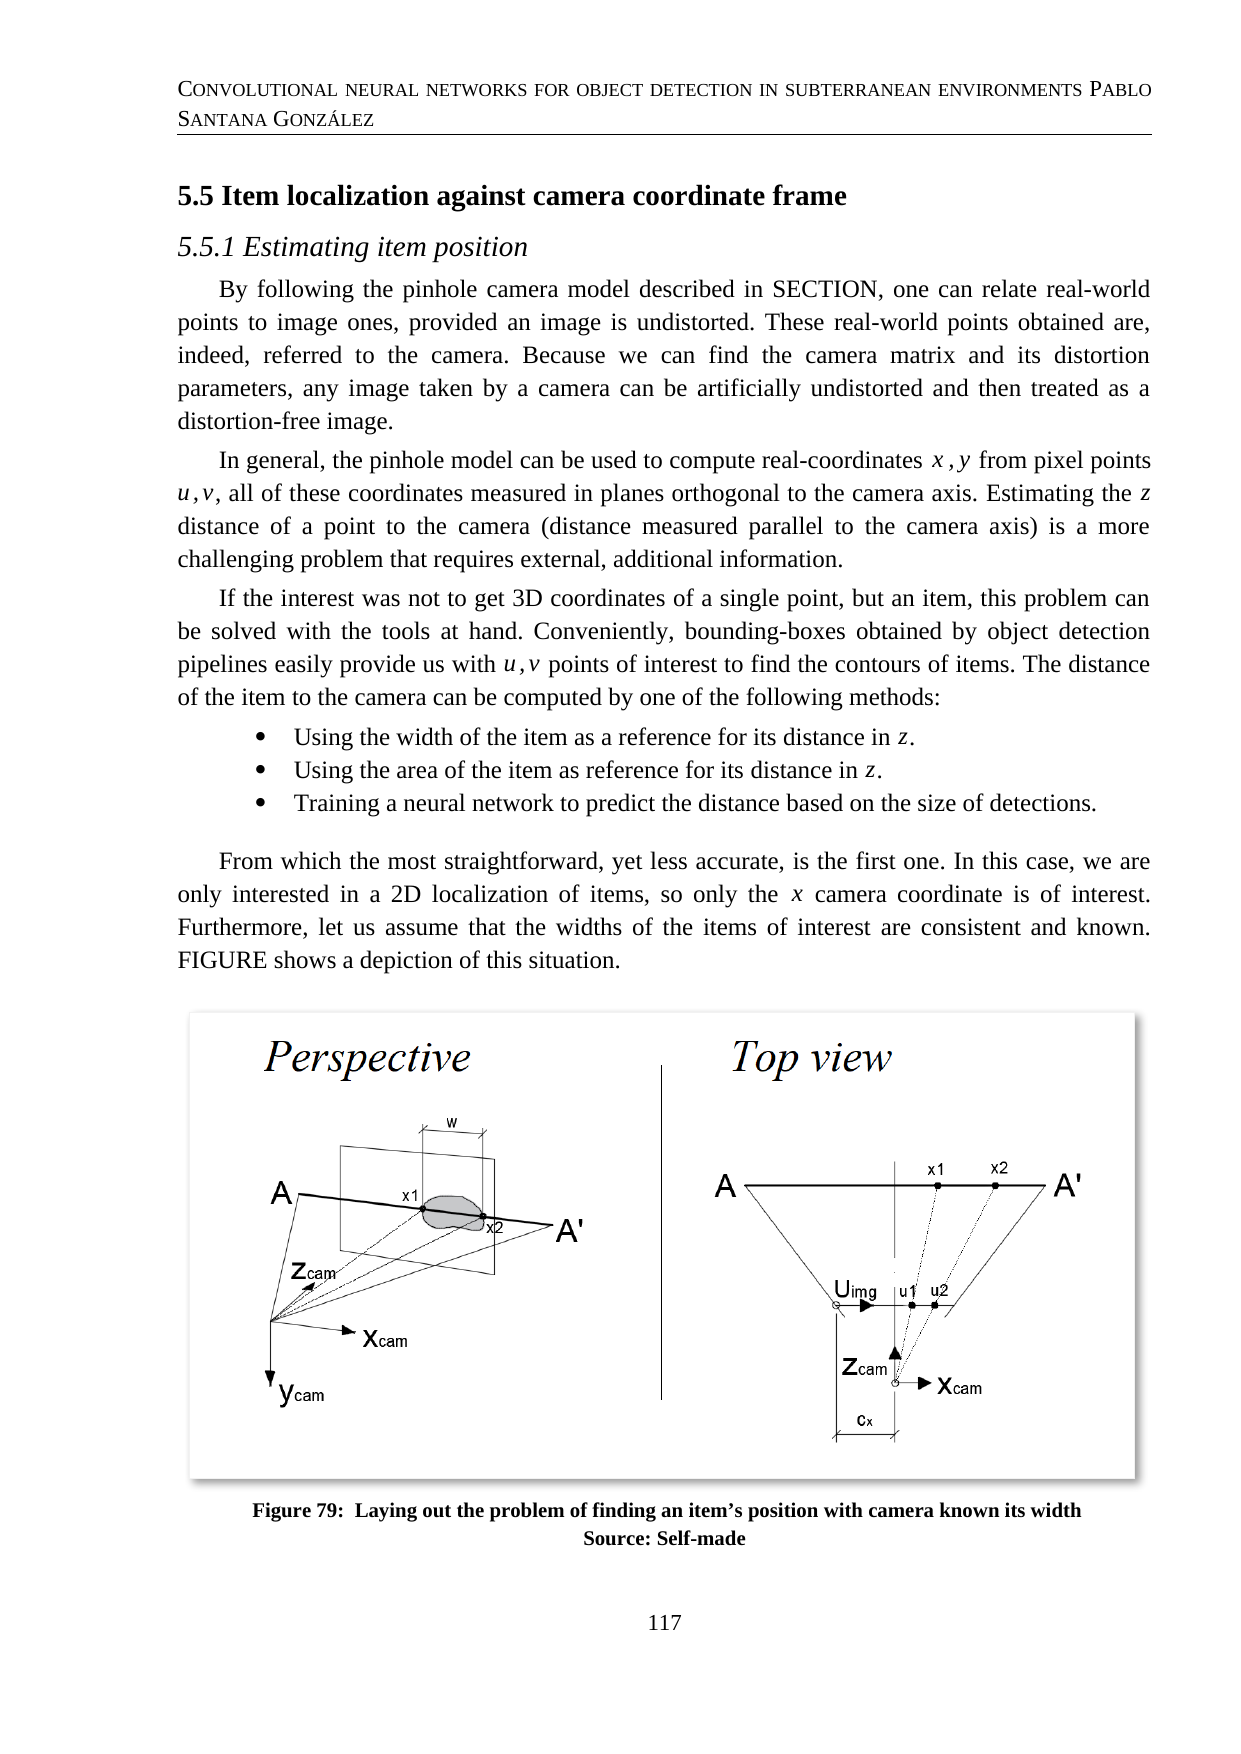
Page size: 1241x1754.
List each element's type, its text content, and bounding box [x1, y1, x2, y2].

text In general, the pinhole model can be used to compute real-coordinates from pixel points , all of these coordinates measured in planes orthogonal to the camera axis. Estimating the distance of a point to the camera (distance measured parallel to the camera axis) is a more challenging problem that requires external, additional information. [177, 445, 1152, 573]
list Using the area of the item as reference for its distance in . [256, 755, 1152, 783]
list Using the width of the item as a reference for its distance in . [256, 722, 1152, 750]
text From which the most straightforward, yet less accurate, is the first one. In this case, we are only interested in a 2D localization of items, so only the camera coordinate is of interest. Furthermore, let us assume that the widths of the items of interest are consistent and known. FIGURE shows a depiction of this situation. [177, 846, 1152, 973]
picture [190, 1013, 1134, 1478]
text Source: Self-made [177, 1526, 1152, 1549]
list Training a neural network to predict the distance based on the size of detections. [256, 788, 1152, 816]
text By following the pinhole camera model described in SECTION, one can relate real-world points to image ones, provided an image is undistorted. These real-world points obtained are, indeed, referred to the camera. Because we can find the camera matrix and its distortion parameters, any image taken by a camera can be artificially undistorted and then treated as a distortion-free image. [177, 274, 1152, 434]
subtitle Item localization against camera coordinate frame [177, 178, 1152, 211]
subtitle Estimating item position [177, 229, 1152, 262]
text If the interest was not to get 3D coordinates of a single point, but an item, this problem can be solved with the tools at hand. Conveniently, bounding-boxes obtained by object detection pipelines easily provide us with points of interest to find the contours of items. The distance of the item to the camera can be computed by one of the following methods: [177, 583, 1152, 711]
